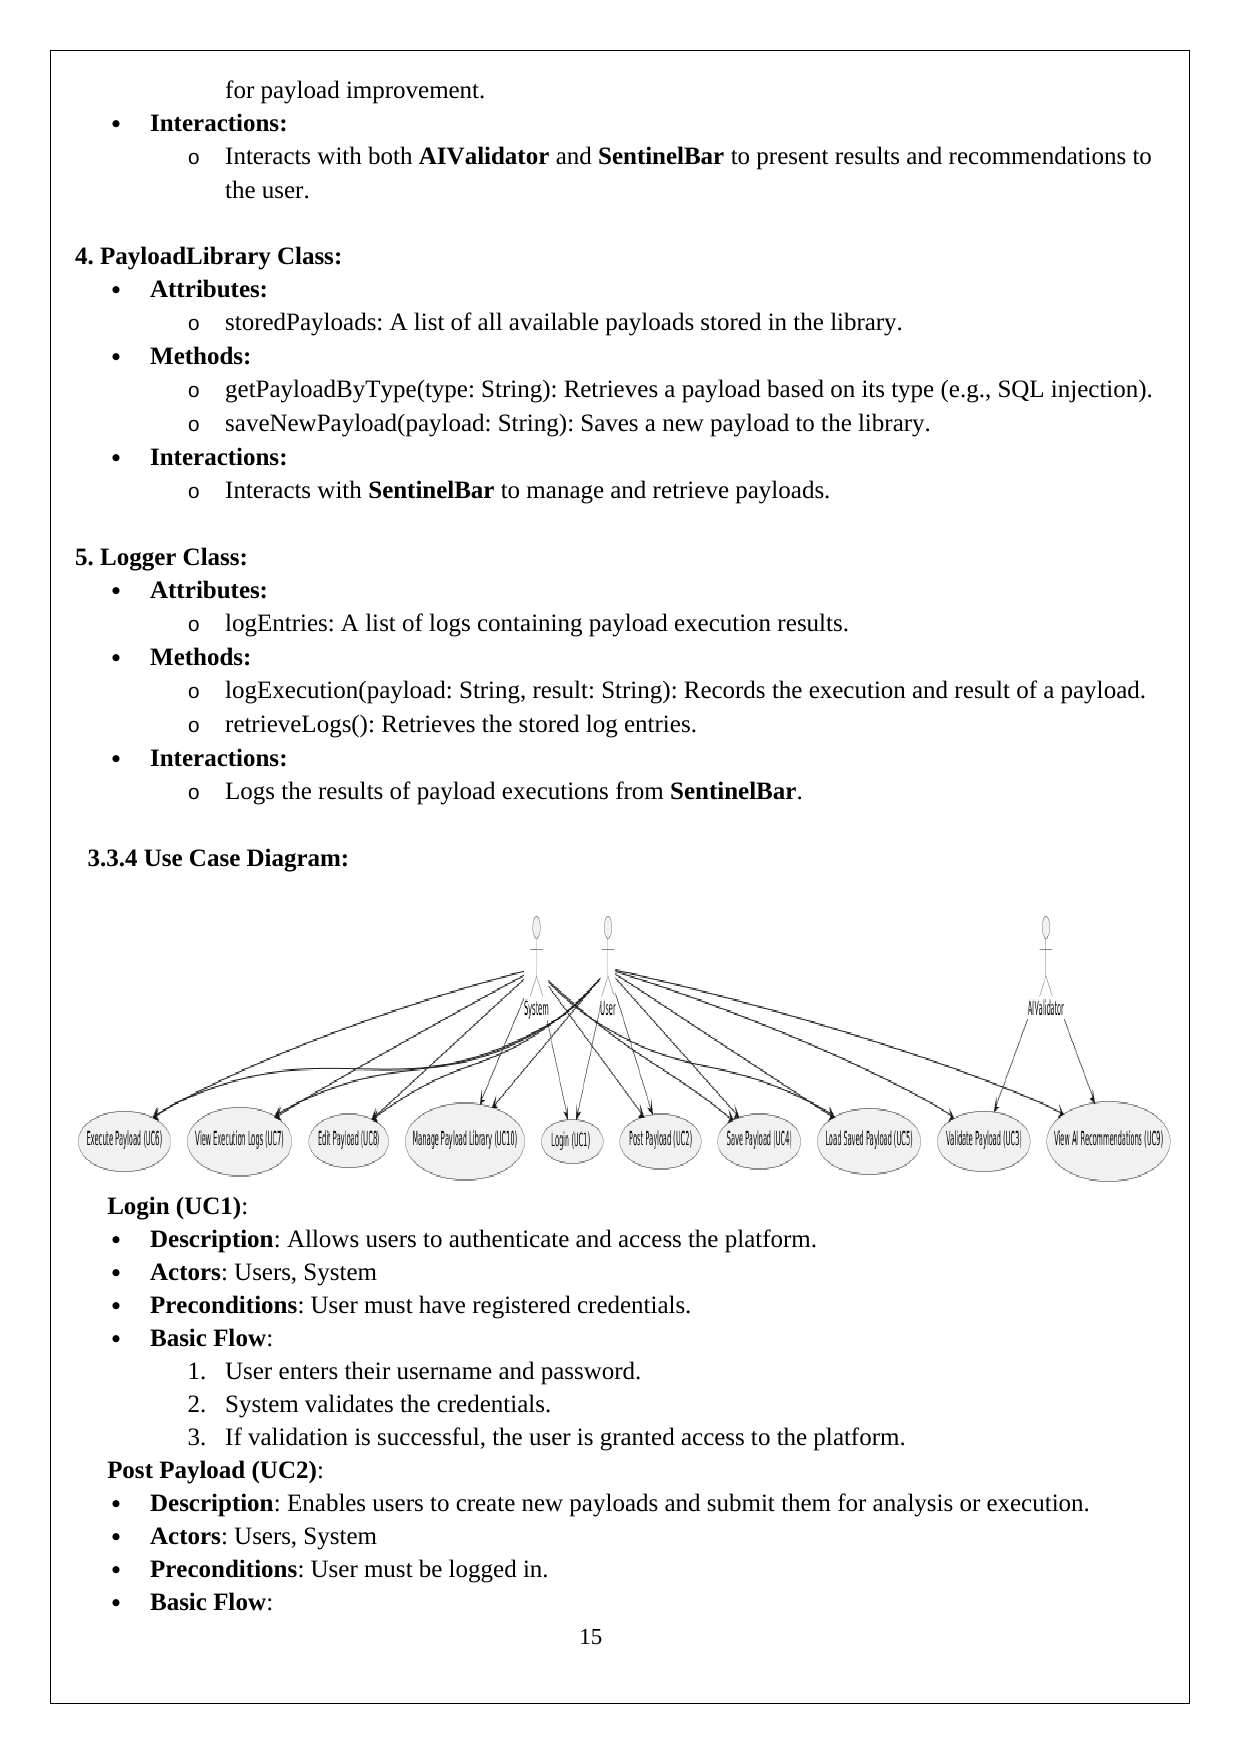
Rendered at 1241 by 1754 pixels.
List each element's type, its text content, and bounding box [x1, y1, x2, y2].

list Actors: Users, System [112, 1257, 1165, 1286]
list logEntries: A list of logs containing payload execution results. [187, 608, 1165, 637]
list Preconditions: User must be logged in. [112, 1554, 1165, 1583]
text 4. PayloadLibrary Class: [75, 241, 1165, 270]
list Interactions: [112, 108, 1165, 137]
list getPayloadByType(type: String): Retrieves a payload based on its type (e.g., SQL injection). [187, 374, 1165, 403]
list retrieveLogs(): Retrieves the stored log entries. [187, 709, 1165, 738]
list System validates the credentials. [187, 1389, 1165, 1418]
list storedPayloads: A list of all available payloads stored in the library. [187, 307, 1165, 337]
list Methods: [112, 341, 1165, 370]
list Actors: Users, System [112, 1521, 1165, 1550]
list Attributes: [112, 274, 1165, 303]
list Logs the results of payload executions from SentinelBar. [187, 776, 1165, 805]
list Preconditions: User must have registered credentials. [112, 1290, 1165, 1319]
text 3.3.4 Use Case Diagram: [75, 843, 1165, 872]
list User enters their username and password. [187, 1356, 1165, 1385]
list Interactions: [112, 442, 1165, 471]
list If validation is successful, the user is granted access to the platform. [187, 1422, 1165, 1451]
list Interactions: [112, 743, 1165, 772]
text  Post Payload (UC2): [75, 1455, 1165, 1484]
list Interacts with both AIValidator and SentinelBar to present results and recommendations to the user. [187, 141, 1165, 204]
text  Login (UC1): [75, 1191, 1165, 1220]
list Description: Allows users to authenticate and access the platform. [112, 1224, 1165, 1253]
list Basic Flow: [112, 1587, 1165, 1616]
list Attributes: [112, 575, 1165, 604]
list Basic Flow: [112, 1323, 1165, 1352]
list Interacts with SentinelBar to manage and retrieve payloads. [187, 475, 1165, 504]
text 5. Logger Class: [75, 542, 1165, 571]
list saveNewPayload(payload: String): Saves a new payload to the library. [187, 408, 1165, 437]
list Methods: [112, 642, 1165, 671]
list Description: Enables users to create new payloads and submit them for analysis or execution. [112, 1488, 1165, 1517]
list logExecution(payload: String, result: String): Records the execution and result of a payload. [187, 675, 1165, 704]
picture [75, 908, 1172, 1188]
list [187, 75, 1165, 104]
